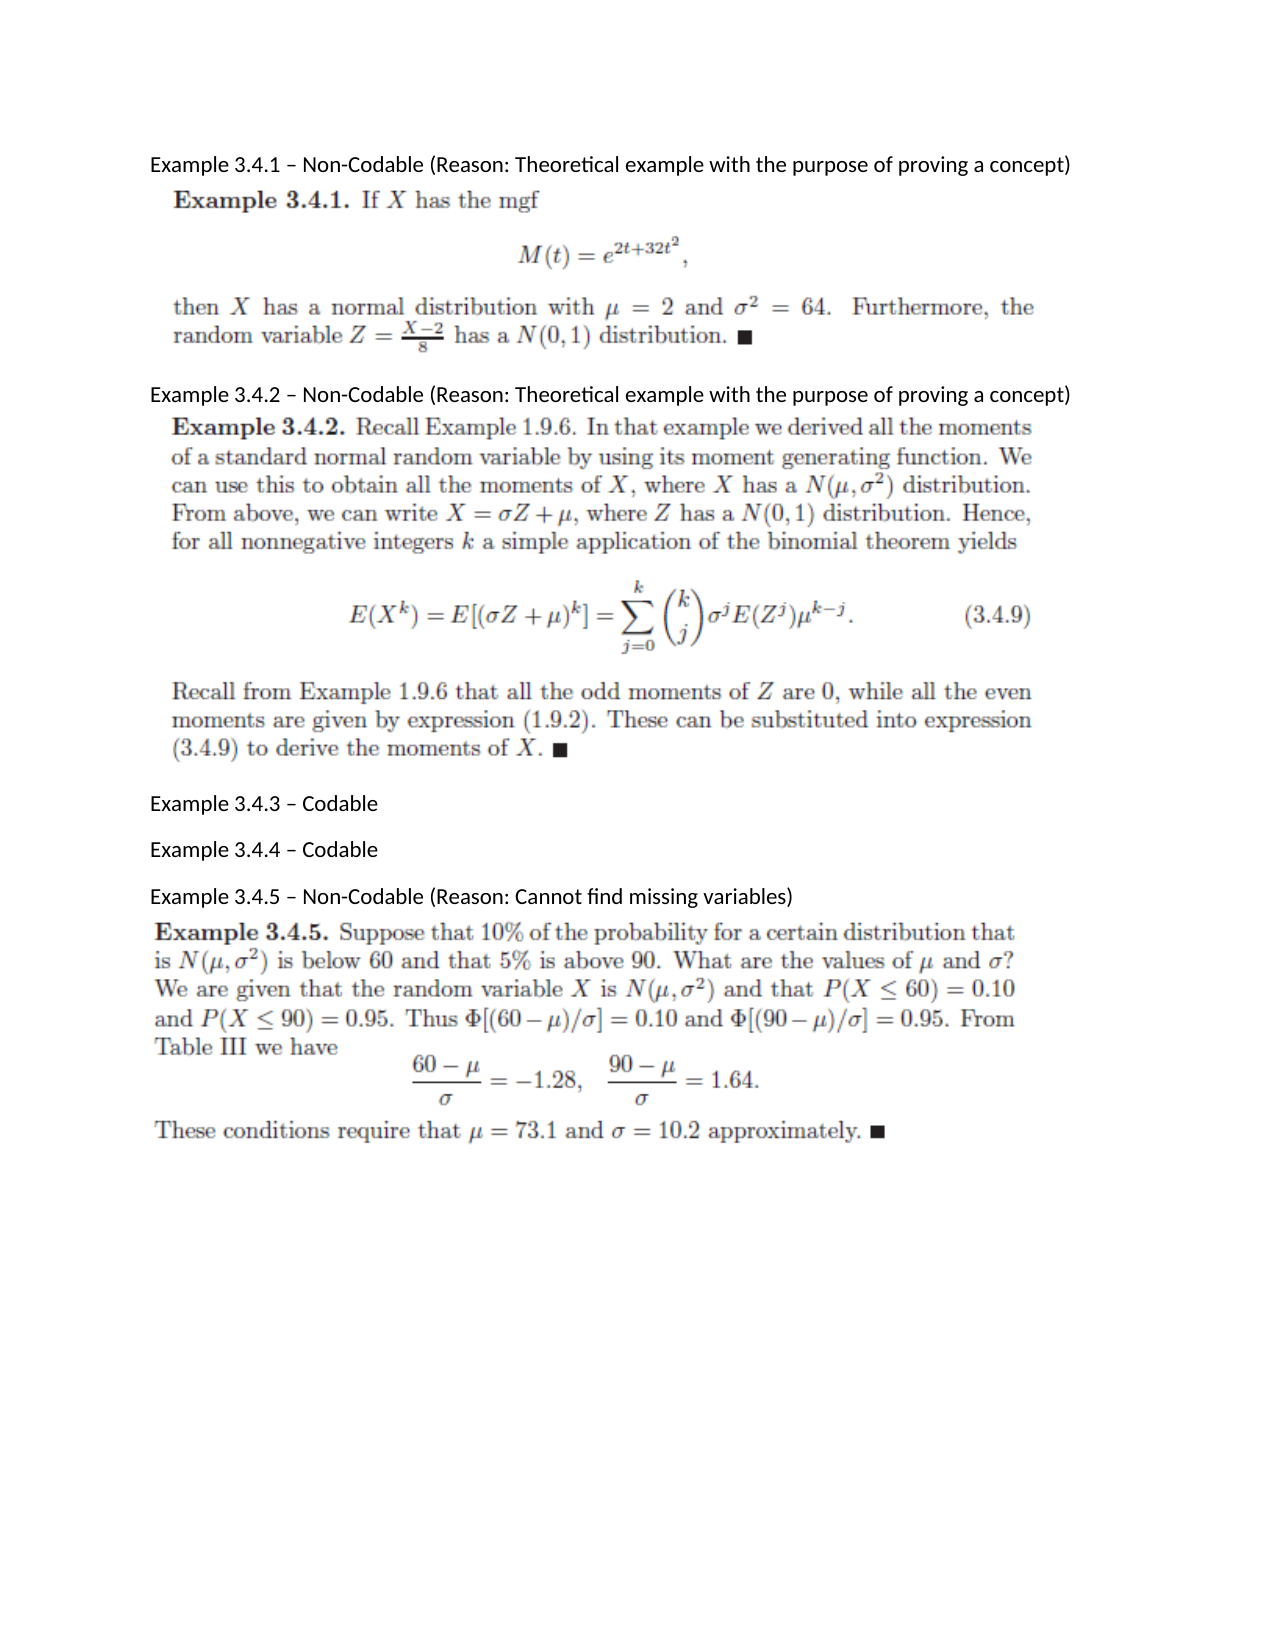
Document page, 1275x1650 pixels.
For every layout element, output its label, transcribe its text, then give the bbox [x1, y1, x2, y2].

picture [150, 410, 1063, 770]
text Example 3.4.3 – Codable [150, 789, 1125, 817]
picture [150, 912, 1035, 1151]
picture [150, 180, 1050, 362]
text Example 3.4.4 – Codable [150, 836, 1125, 864]
